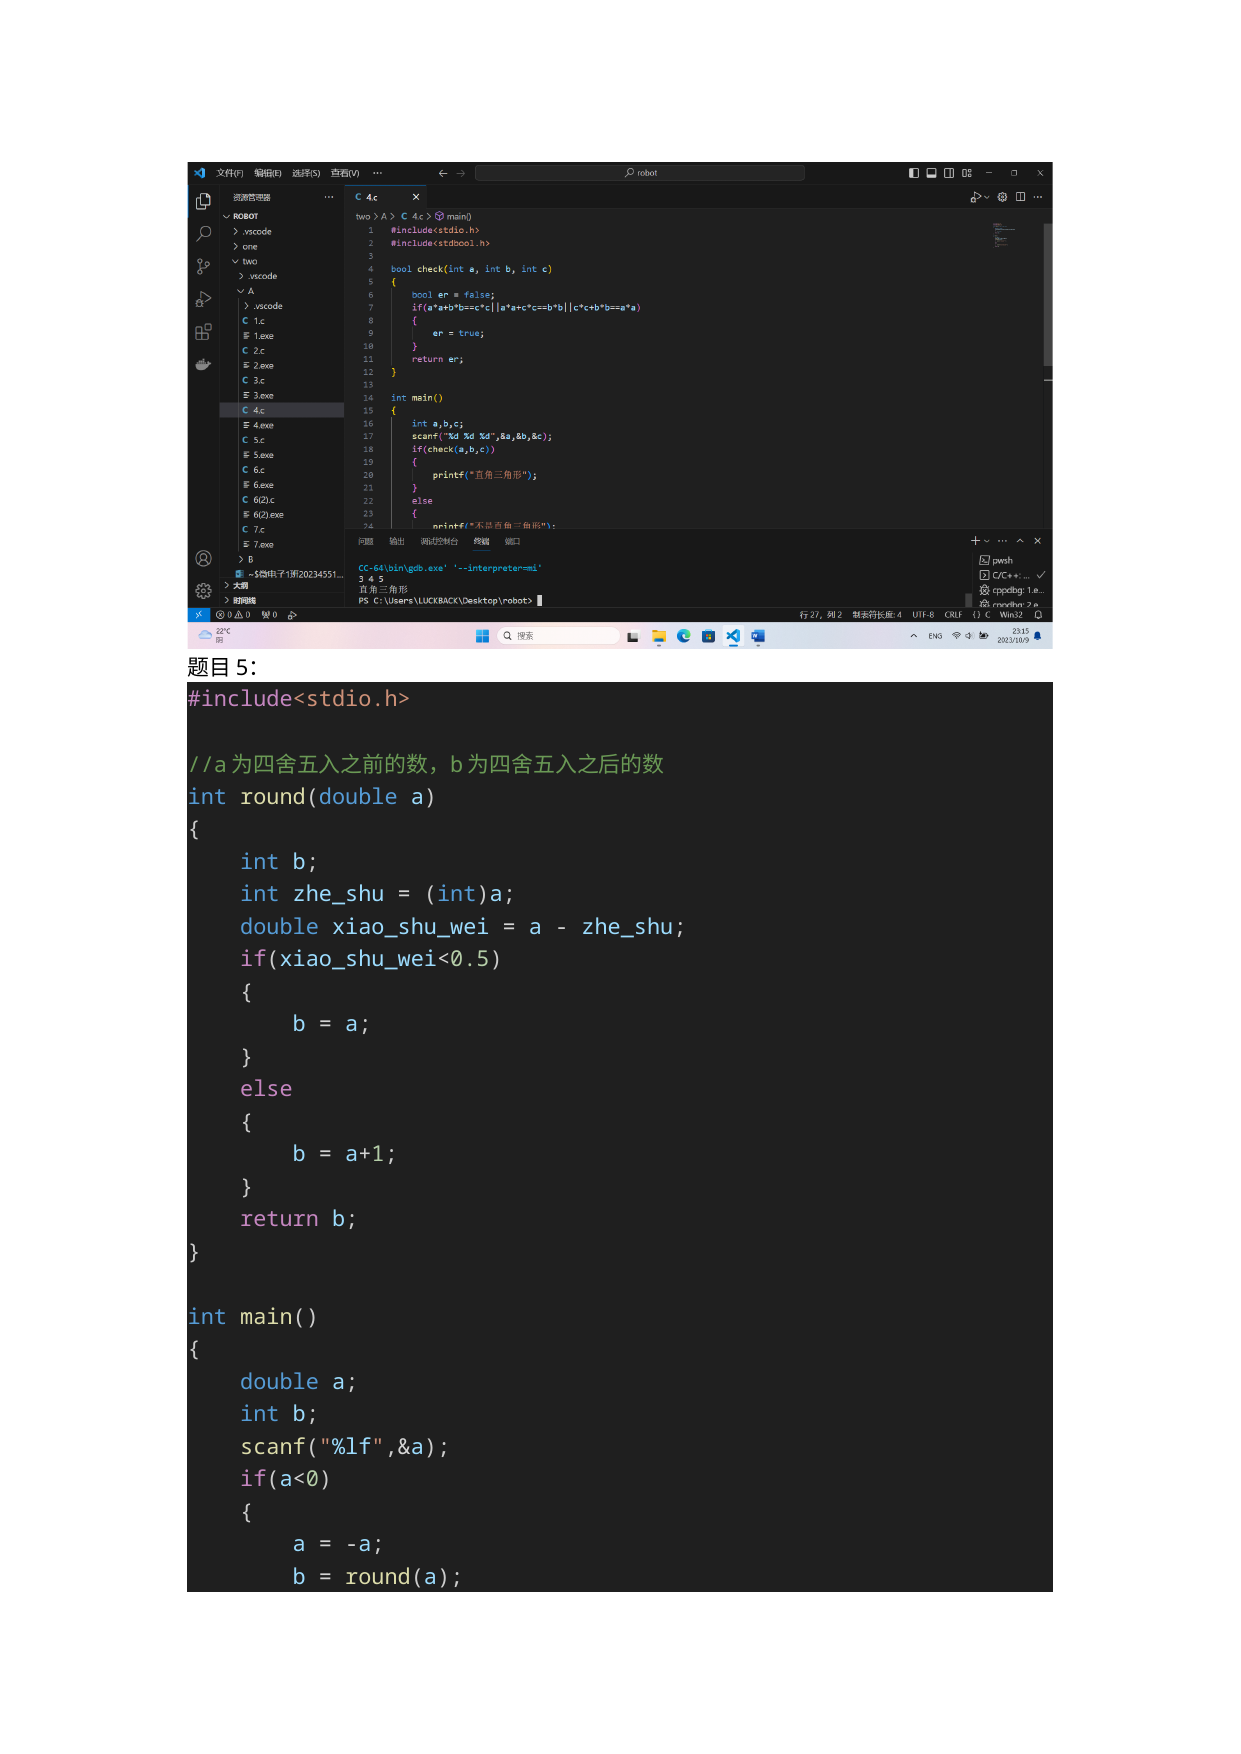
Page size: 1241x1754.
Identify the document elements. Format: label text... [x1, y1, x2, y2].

text #include<stdio.h> [187, 682, 1053, 714]
text int zhe_shu = (int)a; [187, 877, 1053, 909]
text { [187, 974, 1053, 1007]
text b = round(a); [187, 1559, 1053, 1592]
picture [187, 162, 1053, 649]
text int b; [187, 844, 1053, 877]
text scanf("%lf",&a); [187, 1429, 1053, 1462]
text b = a+1; [187, 1137, 1053, 1169]
text double xiao_shu_wei = a - zhe_shu; [187, 909, 1053, 942]
text else [187, 1072, 1053, 1104]
text } [187, 1039, 1053, 1072]
text //a为四舍五入之前的数，b为四舍五入之后的数 [187, 747, 1053, 779]
text return b; [187, 1202, 1053, 1234]
text 题目5： [187, 649, 1053, 682]
text } [187, 1234, 1053, 1267]
text b = a; [187, 1007, 1053, 1039]
text { [187, 1494, 1053, 1527]
text int main() [187, 1299, 1053, 1332]
text a = -a; [187, 1527, 1053, 1559]
text if(xiao_shu_wei<0.5) [187, 942, 1053, 974]
text { [187, 1104, 1053, 1137]
text double a; [187, 1364, 1053, 1397]
text { [187, 1332, 1053, 1364]
text } [187, 1169, 1053, 1202]
text { [187, 812, 1053, 844]
text int round(double a) [187, 779, 1053, 812]
text int b; [187, 1397, 1053, 1429]
text if(a<0) [187, 1462, 1053, 1494]
